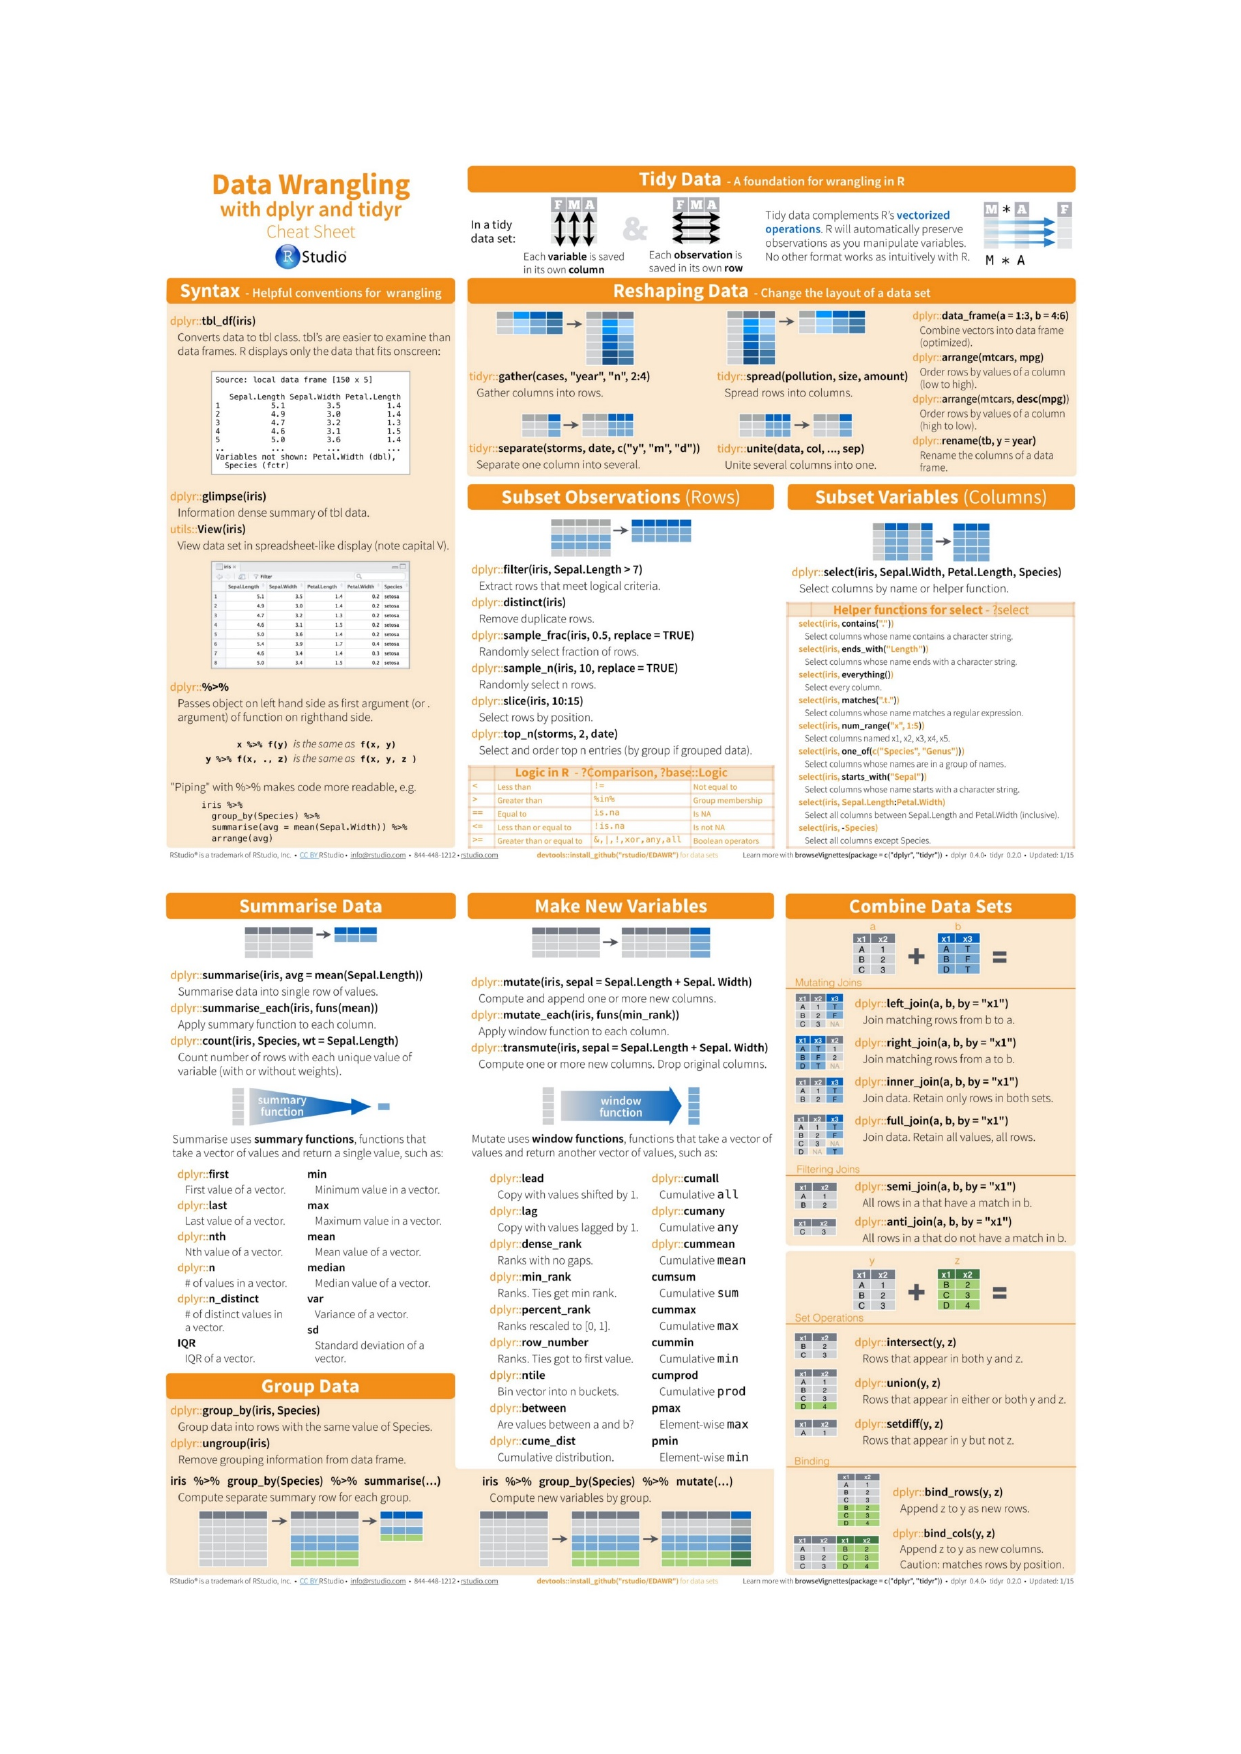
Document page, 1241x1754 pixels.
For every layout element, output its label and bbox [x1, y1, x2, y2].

picture [150, 150, 1091, 1603]
